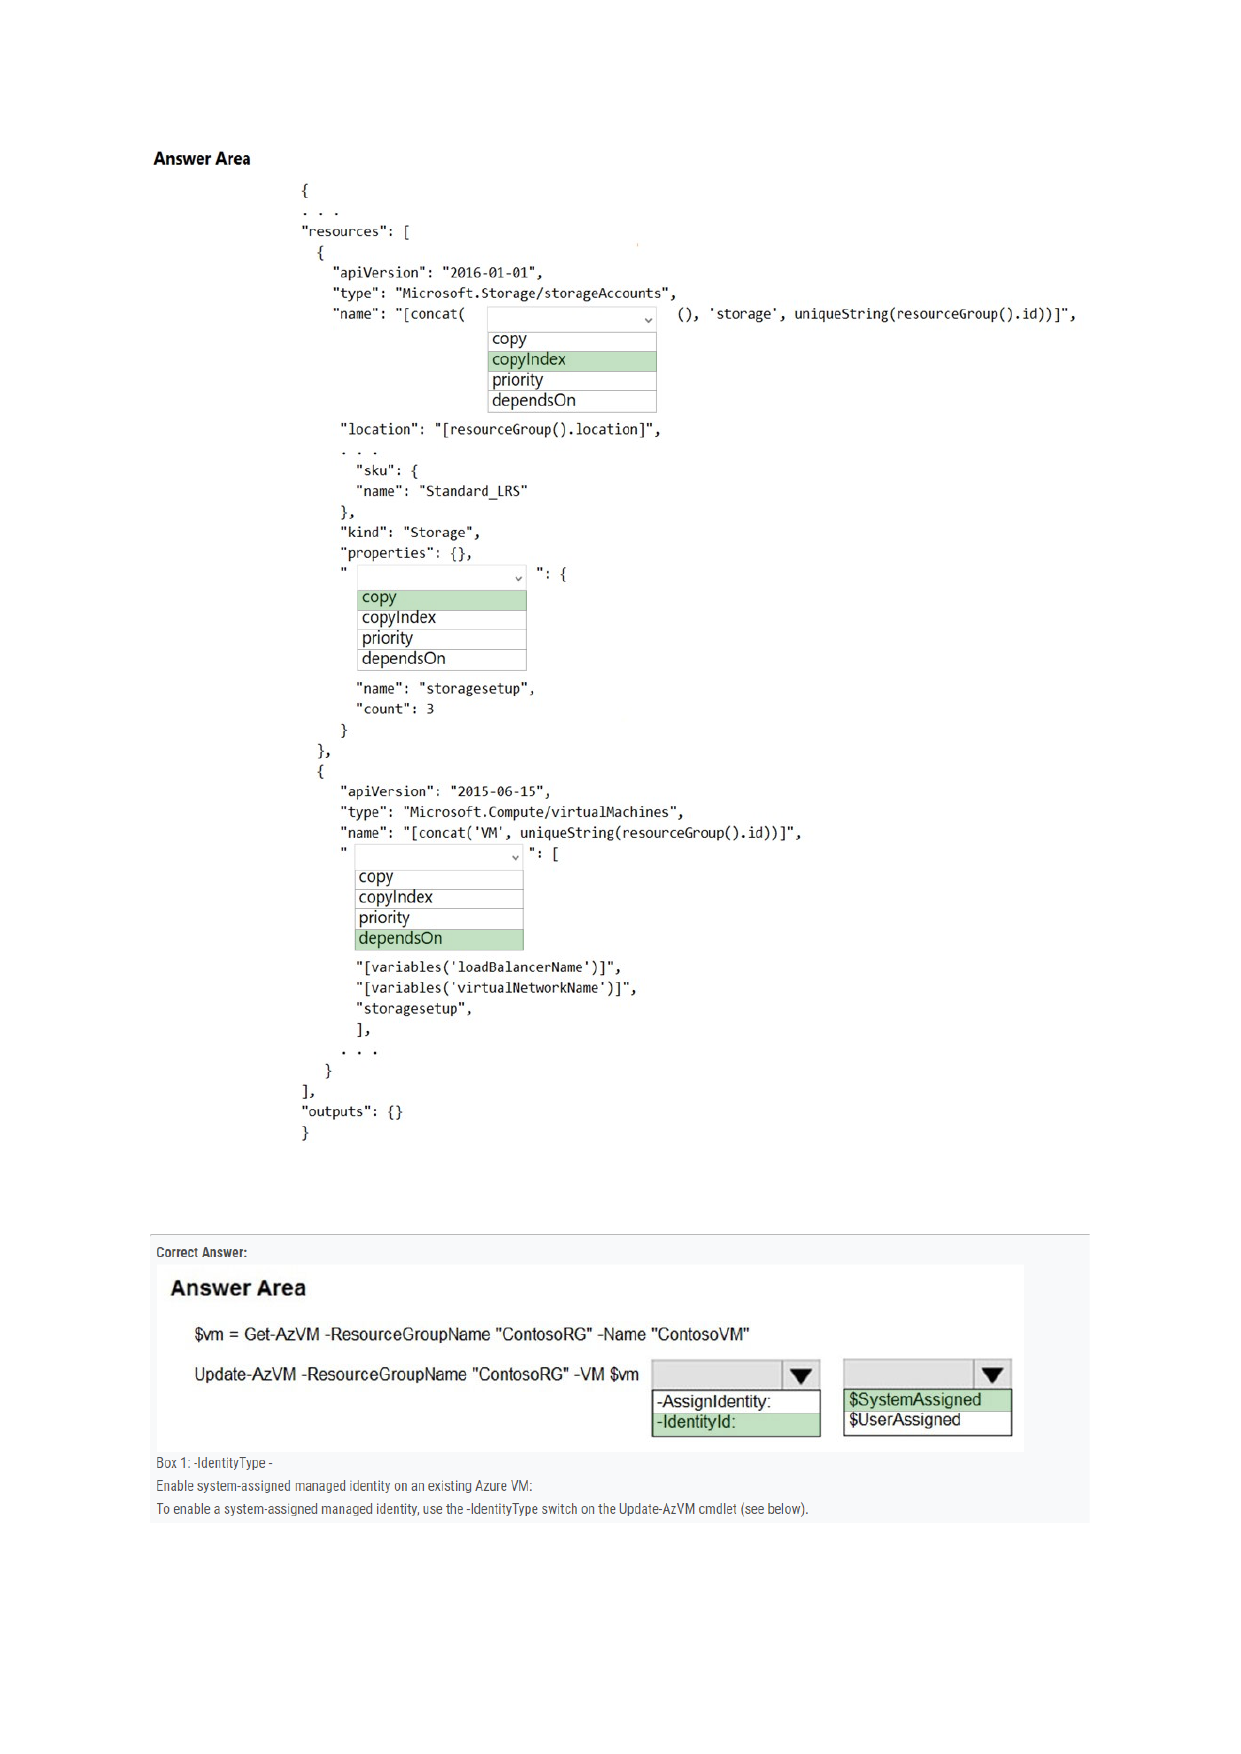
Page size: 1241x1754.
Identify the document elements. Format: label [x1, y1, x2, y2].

picture [150, 1233, 1090, 1523]
picture [150, 150, 1091, 1143]
